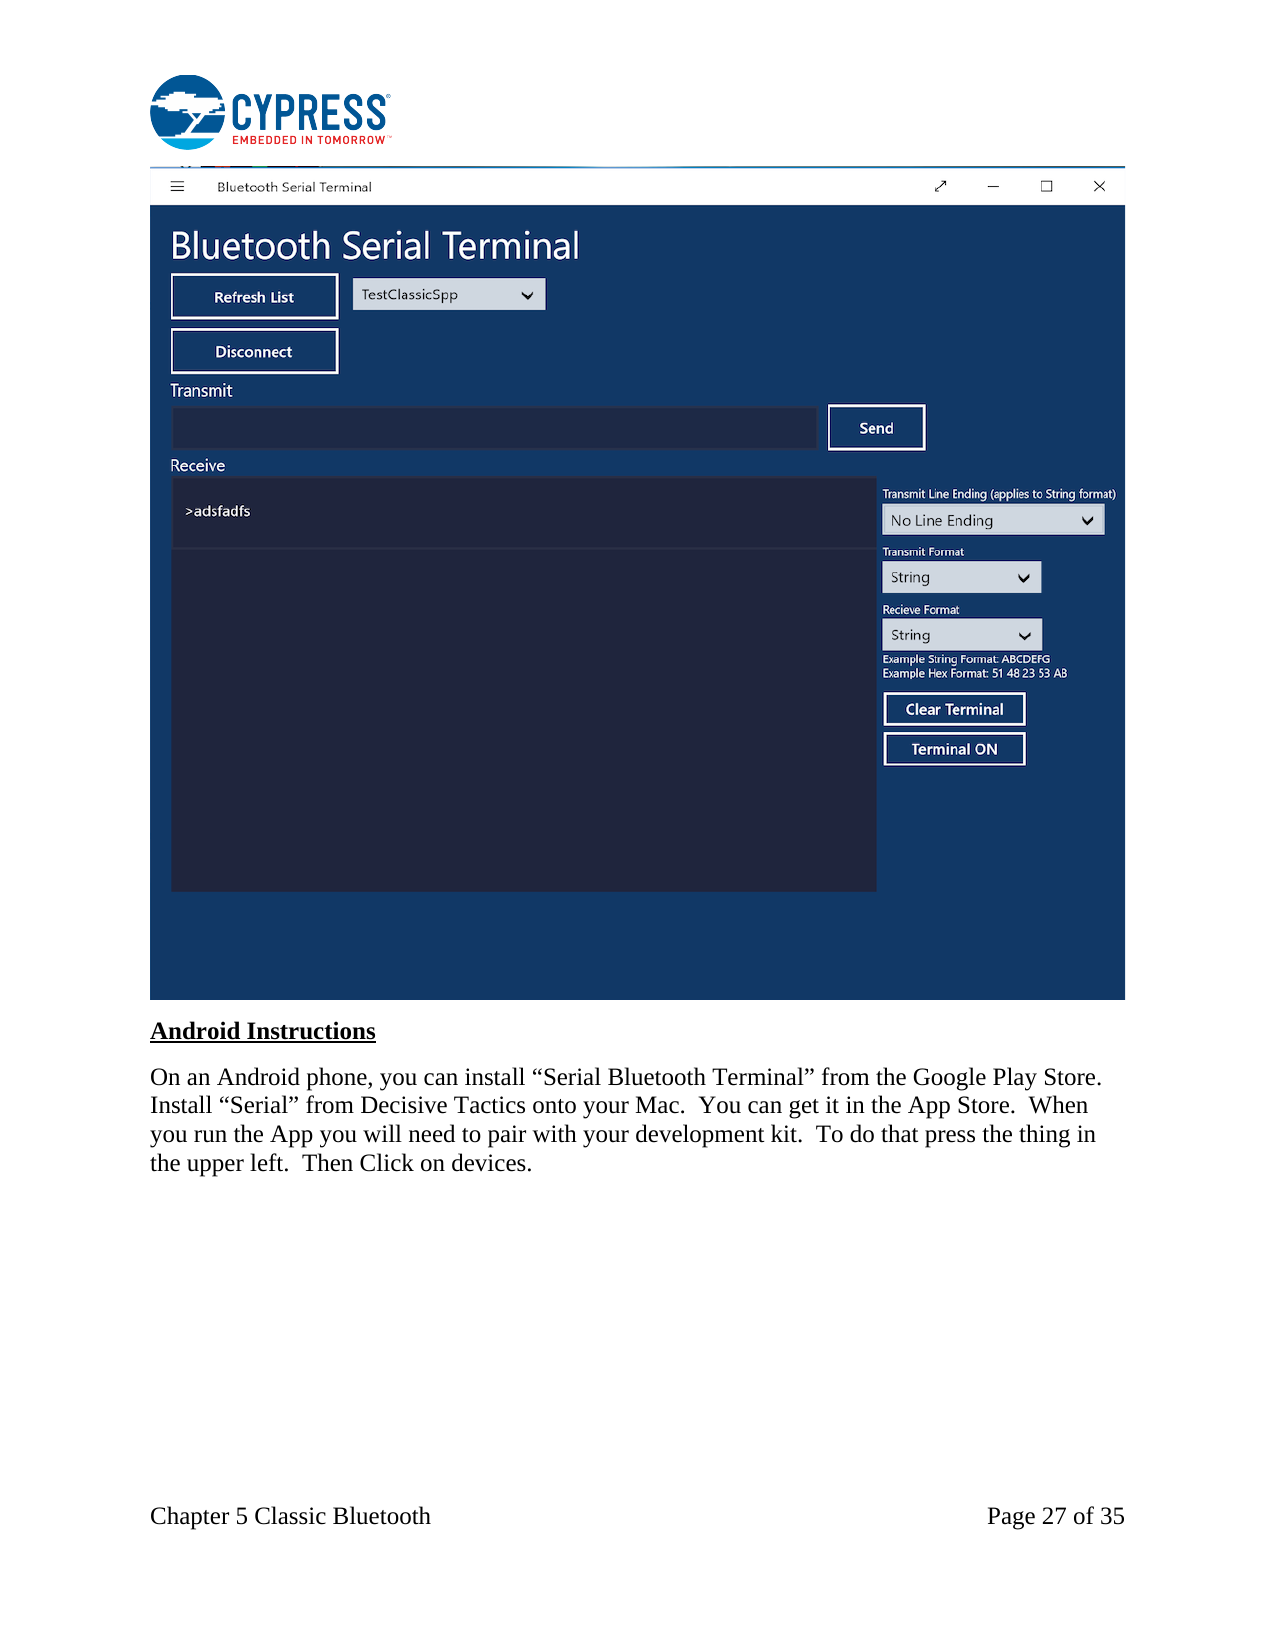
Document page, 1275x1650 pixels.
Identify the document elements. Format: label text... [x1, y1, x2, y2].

picture [150, 166, 1125, 1000]
picture [150, 75, 392, 150]
text On an Android phone, you can install “Serial Bluetooth Terminal” from the Google Play Store. Install “Serial” from Decisive Tactics onto your Mac. You can get it in the App Store. When you run the App you will need to pair with your development kit. To do that press the thing in the upper left. Then Click on devices. [150, 1062, 1125, 1177]
text Android Instructions [150, 1016, 1125, 1045]
